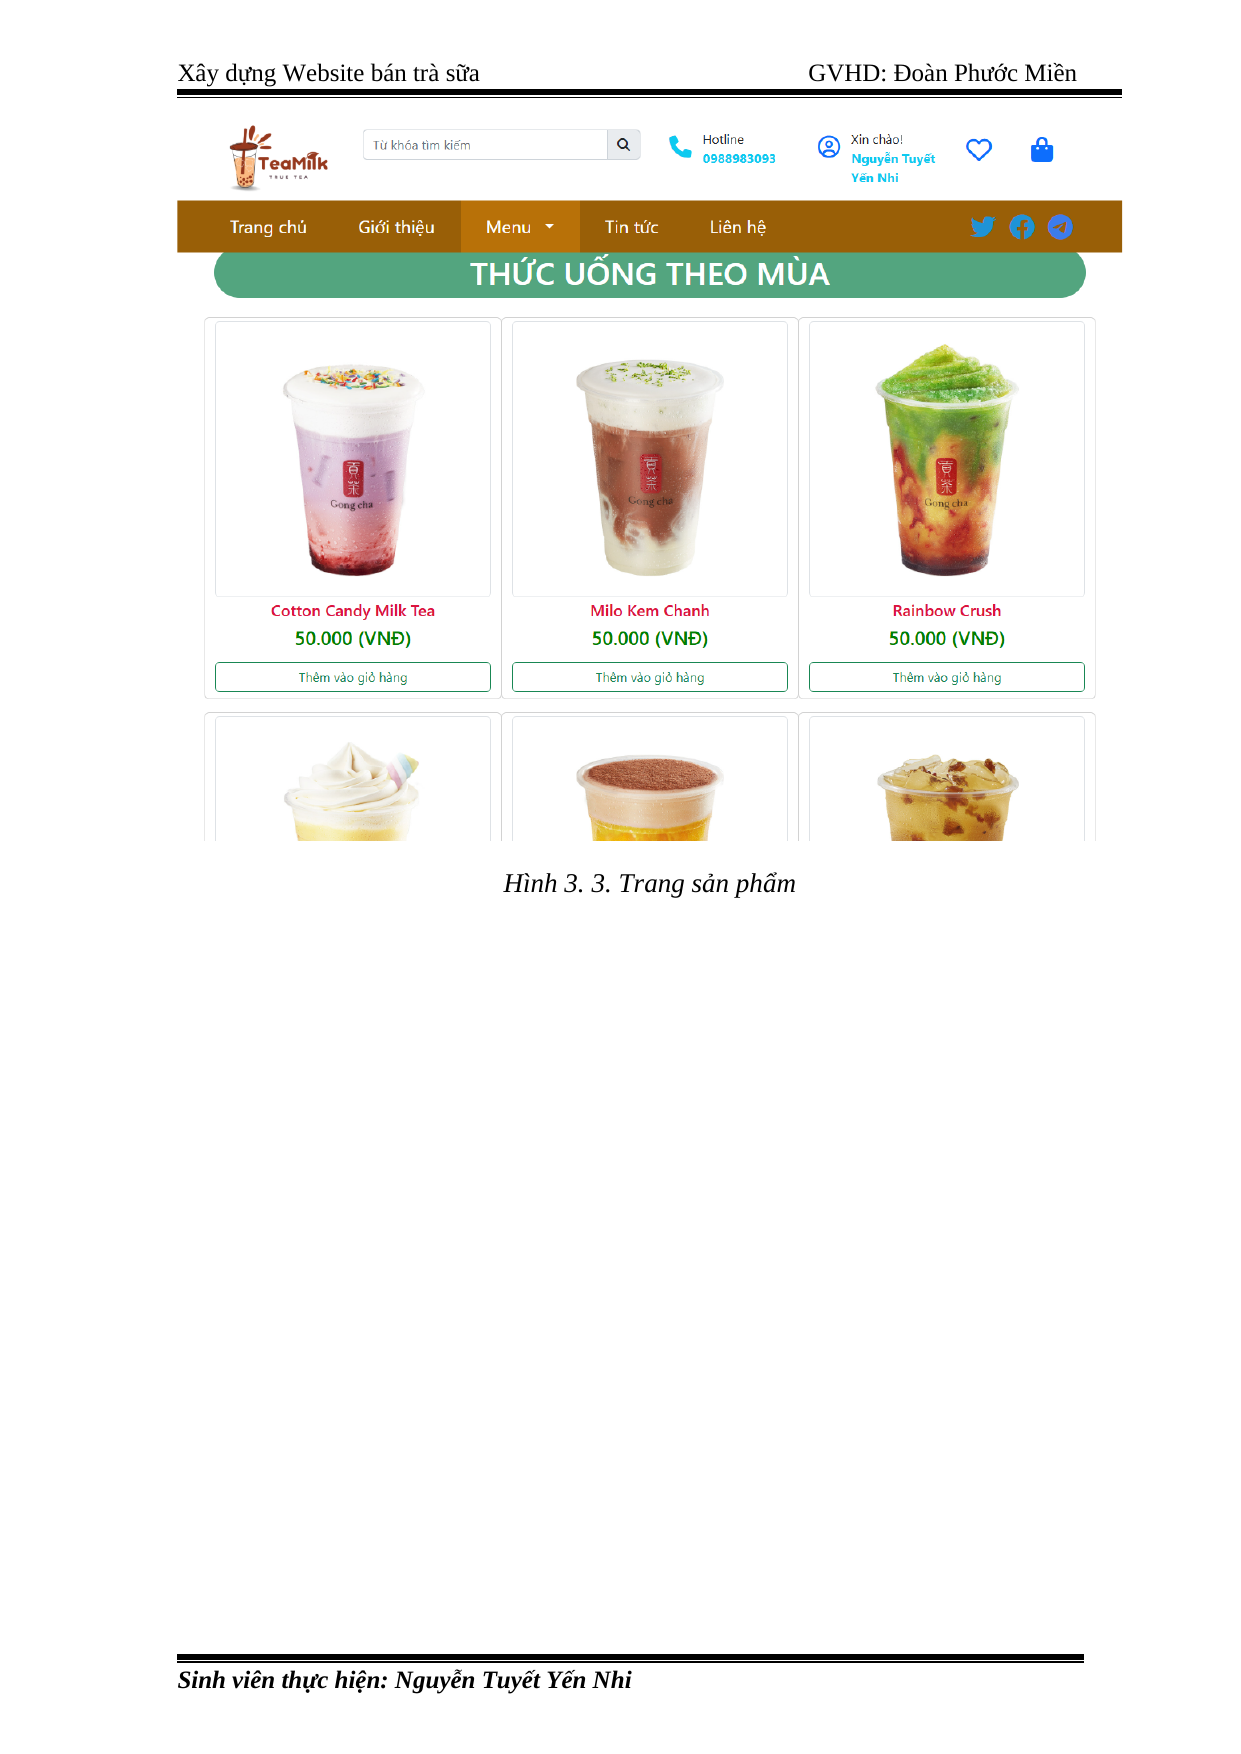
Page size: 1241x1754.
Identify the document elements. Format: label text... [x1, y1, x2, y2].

text Hình 3. 3. Trang sản phẩm [177, 867, 1122, 899]
picture [177, 118, 1123, 841]
